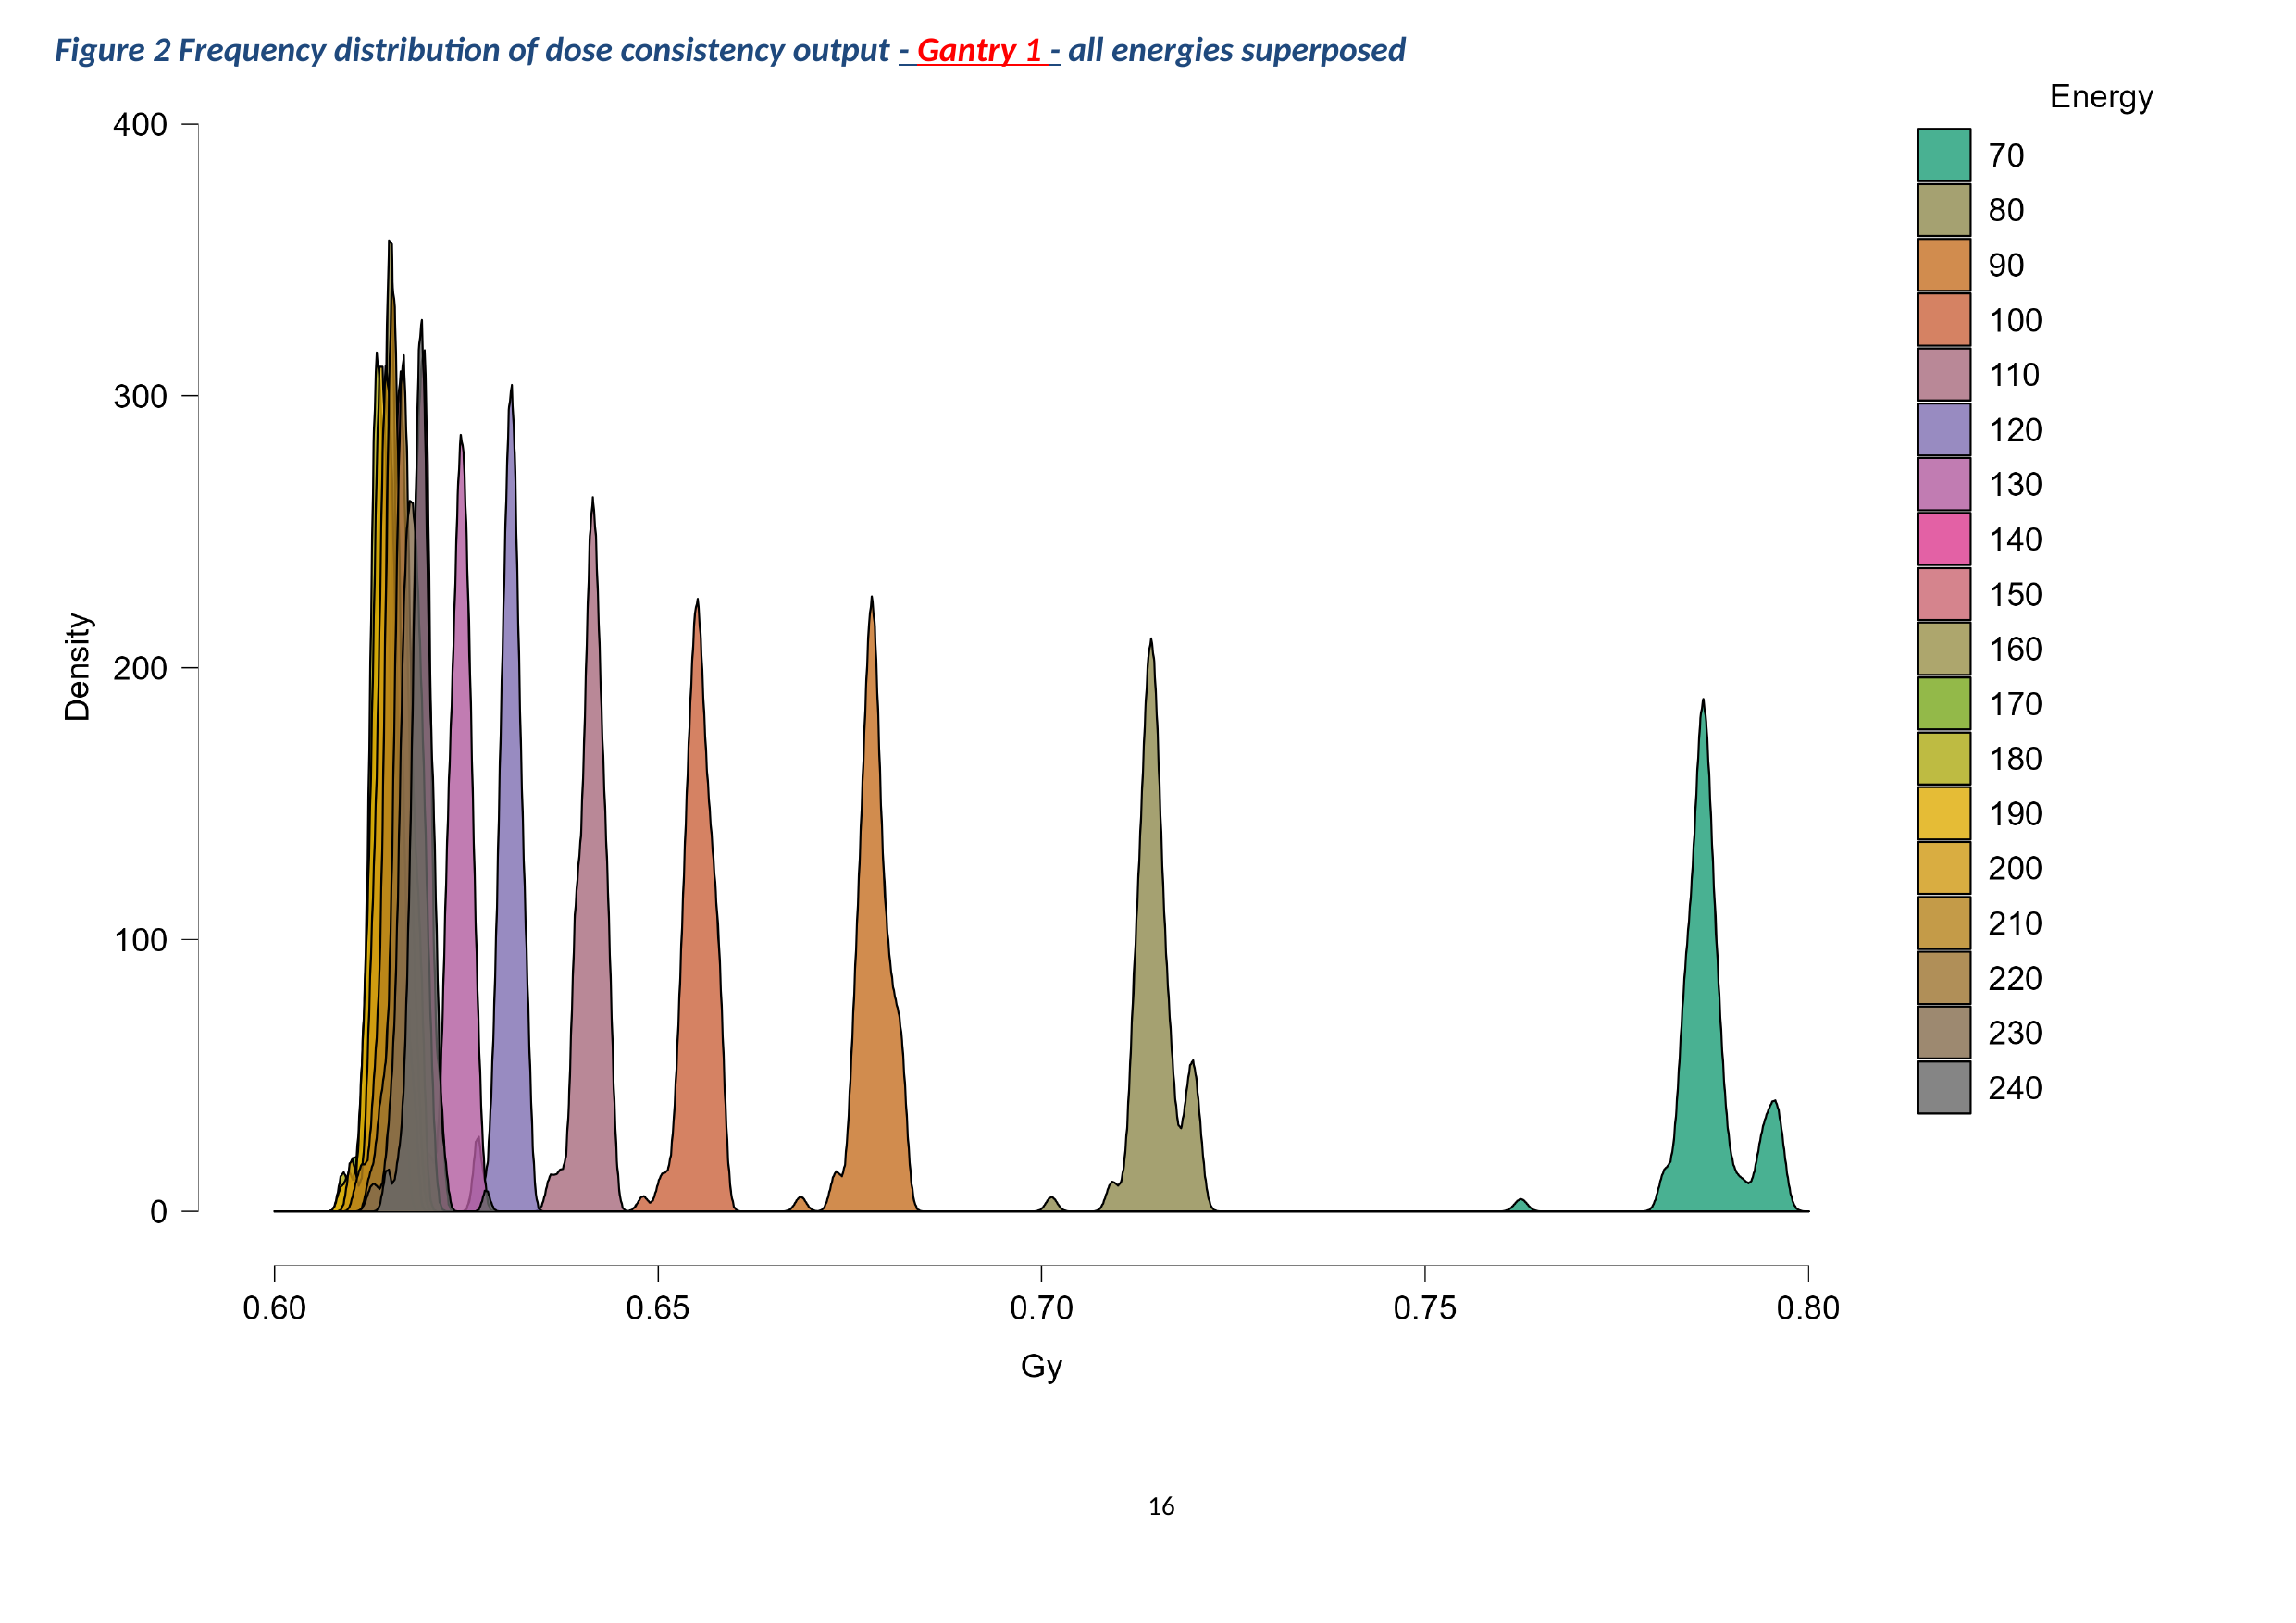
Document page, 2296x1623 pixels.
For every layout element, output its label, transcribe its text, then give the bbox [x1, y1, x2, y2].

picture [55, 69, 2296, 1393]
text Figure 2 Frequency distribution of dose consistency output - Gantry 1 - all energies superposed [55, 27, 2268, 69]
